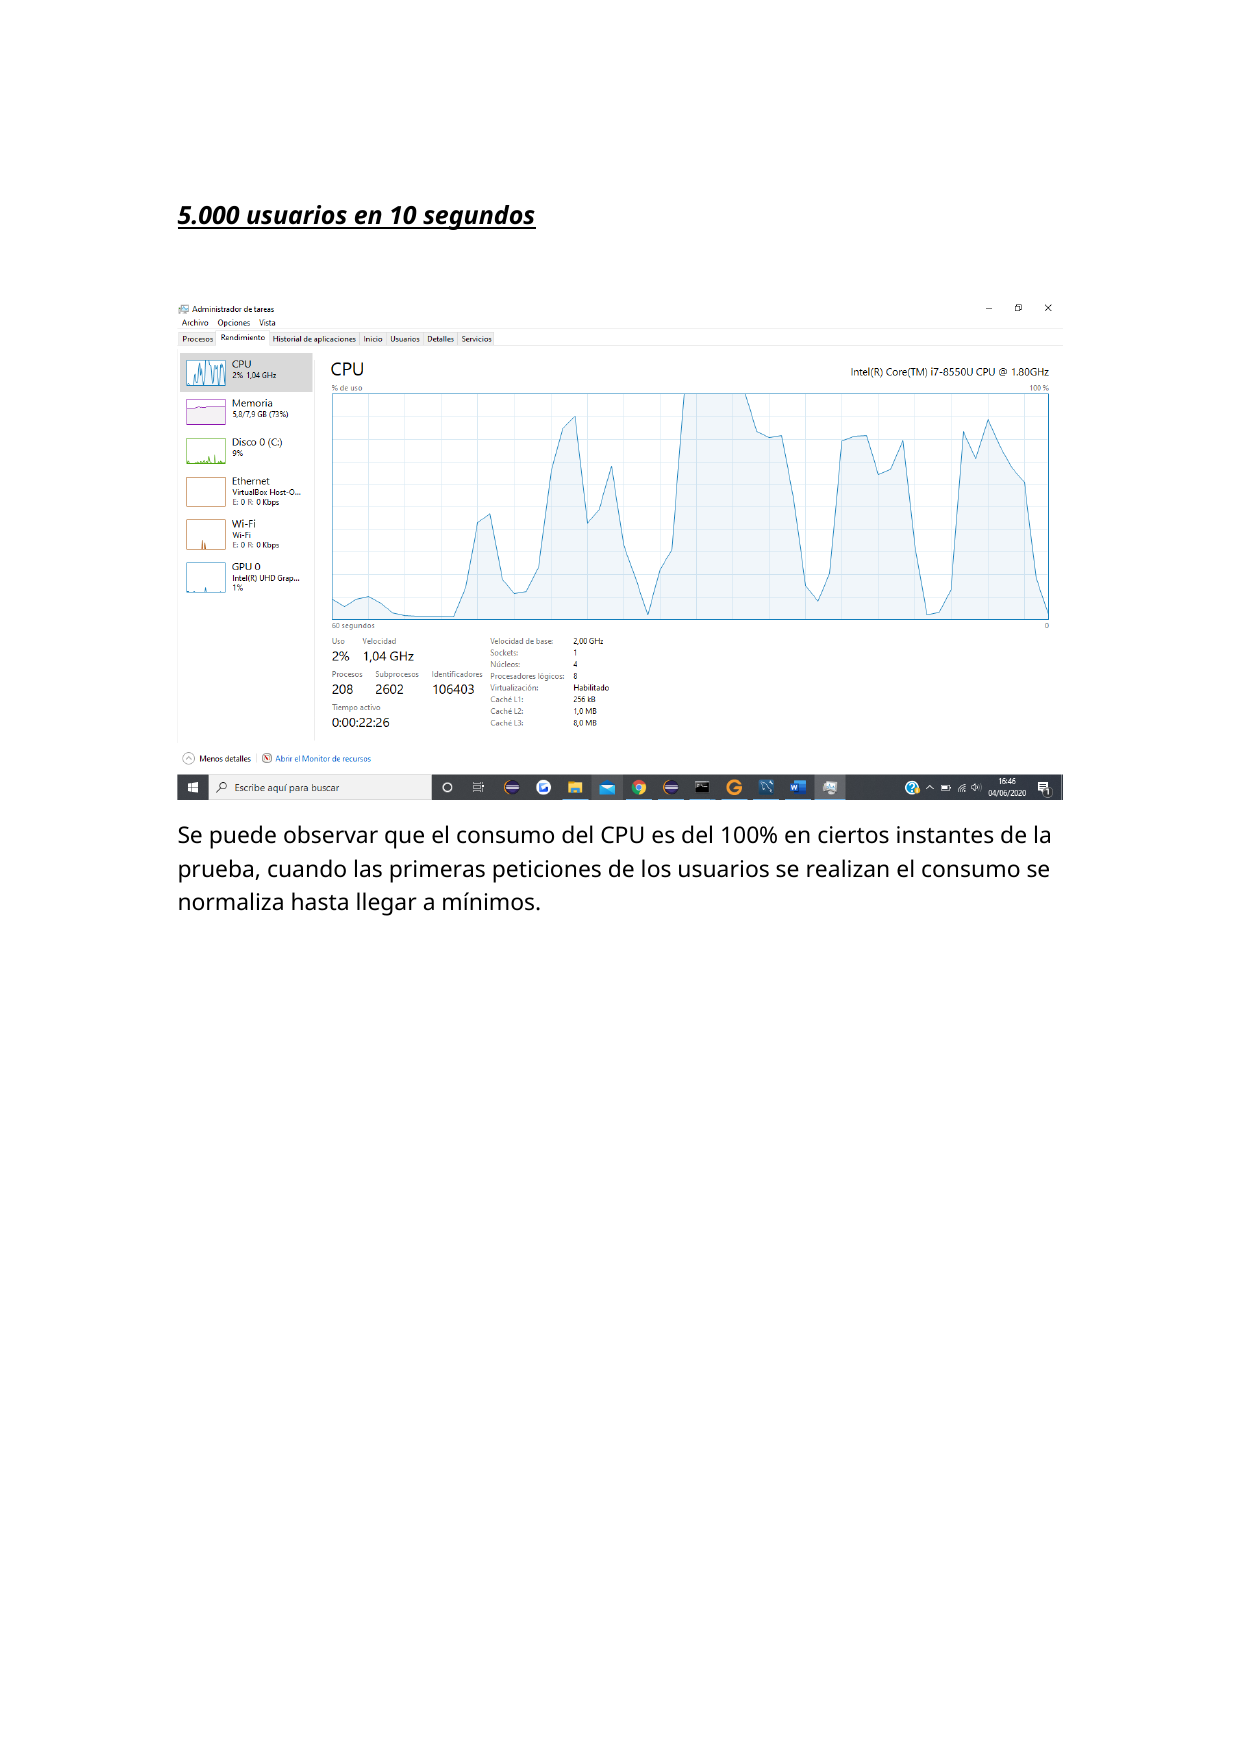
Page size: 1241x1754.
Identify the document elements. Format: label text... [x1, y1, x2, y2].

text 5.000 usuarios en 10 segundos [177, 198, 1063, 232]
text Se puede observar que el consumo del CPU es del 100% en ciertos instantes de la prueba, cuando las primeras peticiones de los usuarios se realizan el consumo se normaliza hasta llegar a mínimos. [177, 819, 1063, 917]
picture [177, 301, 1063, 800]
